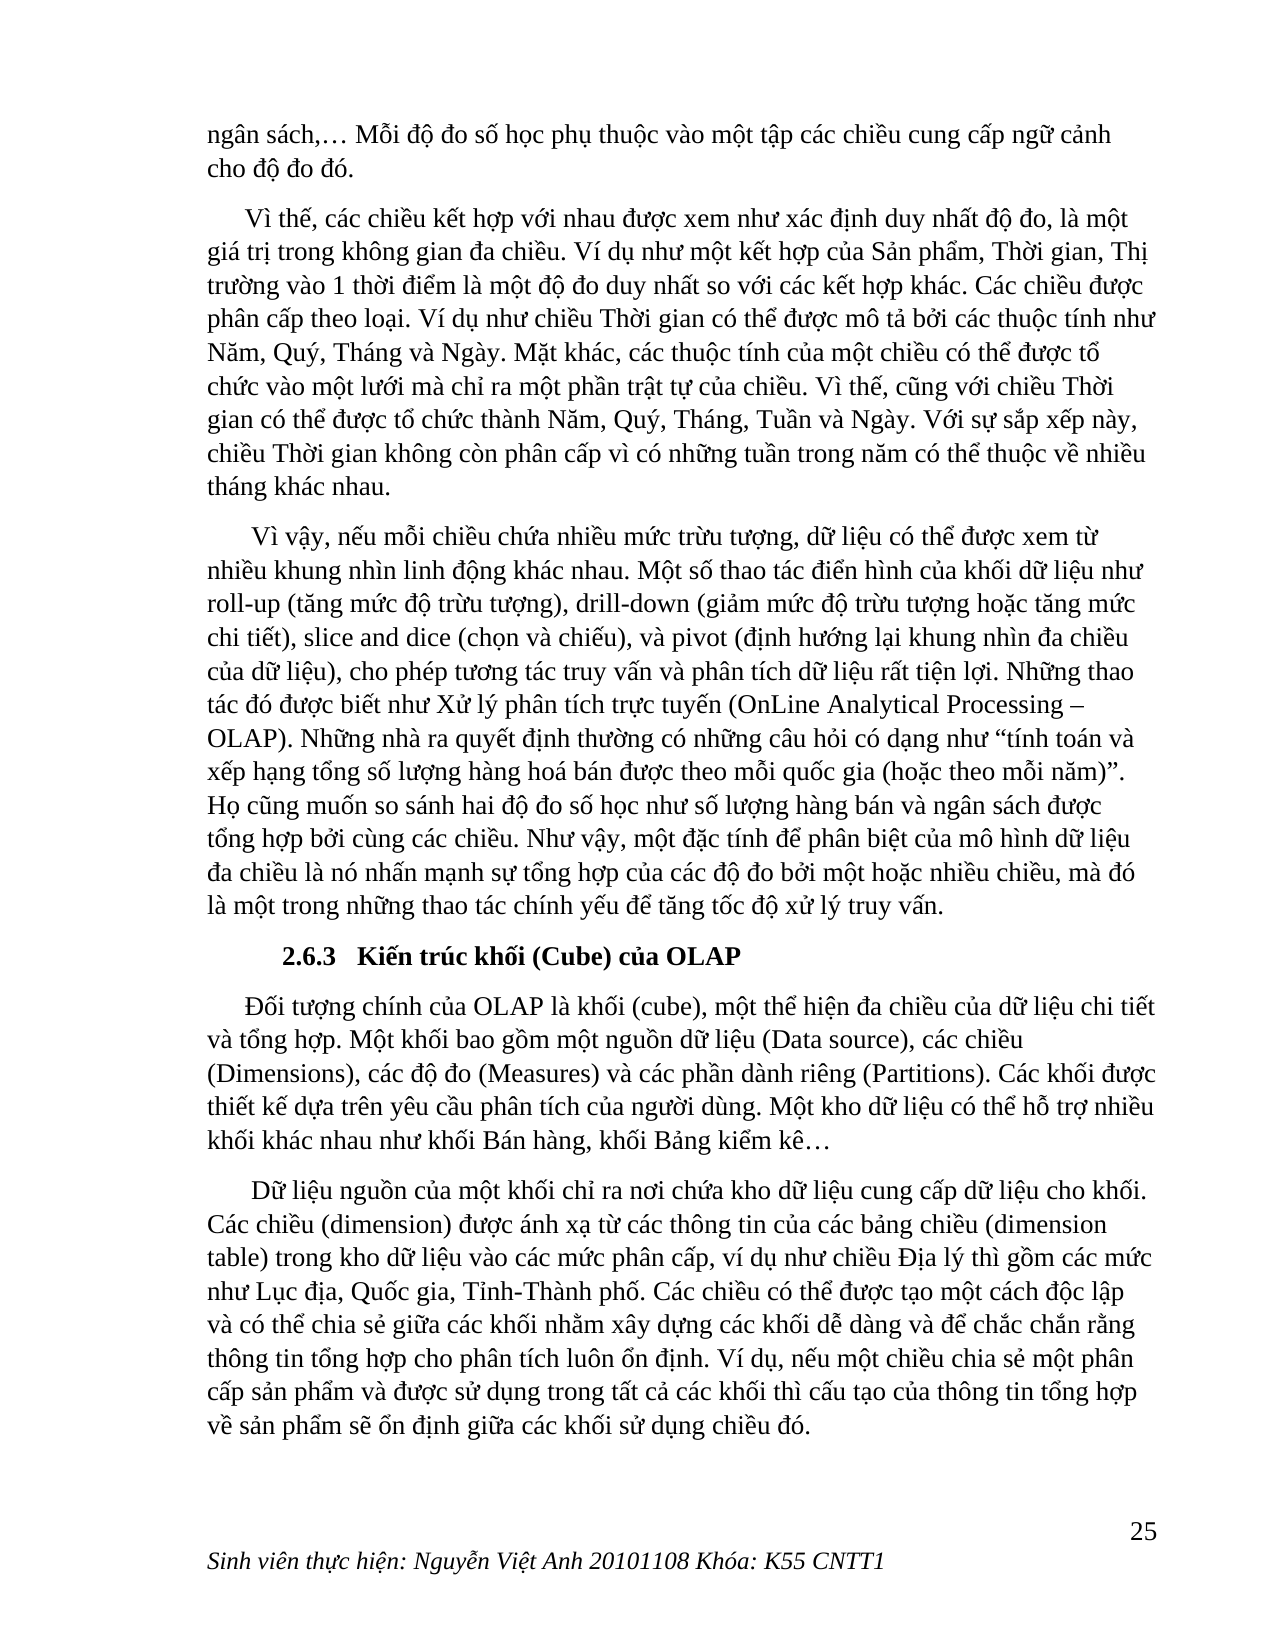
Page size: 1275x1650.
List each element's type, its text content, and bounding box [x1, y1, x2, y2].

text Đối tượng chính của OLAP là khối (cube), một thể hiện đa chiều của dữ liệu chi tiết và tổng hợp. Một khối bao gồm một nguồn dữ liệu (Data source), các chiều (Dimensions), các độ đo (Measures) và các phần dành riêng (Partitions). Các khối được thiết kế dựa trên yêu cầu phân tích của người dùng. Một kho dữ liệu có thể hỗ trợ nhiều khối khác nhau như khối Bán hàng, khối Bảng kiểm kê… [207, 990, 1157, 1155]
text Dữ liệu nguồn của một khối chỉ ra nơi chứa kho dữ liệu cung cấp dữ liệu cho khối. Các chiều (dimension) được ánh xạ từ các thông tin của các bảng chiều (dimension table) trong kho dữ liệu vào các mức phân cấp, ví dụ như chiều Địa lý thì gồm các mức như Lục địa, Quốc gia, Tỉnh-Thành phố. Các chiều có thể được tạo một cách độc lập và có thể chia sẻ giữa các khối nhằm xây dựng các khối dễ dàng và để chắc chắn rằng thông tin tổng hợp cho phân tích luôn ổn định. Ví dụ, nếu một chiều chia sẻ một phân cấp sản phẩm và được sử dụng trong tất cả các khối thì cấu tạo của thông tin tổng hợp về sản phẩm sẽ ổn định giữa các khối sử dụng chiều đó. [207, 1174, 1157, 1440]
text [207, 118, 1157, 183]
text Vì thế, các chiều kết hợp với nhau được xem như xác định duy nhất độ đo, là một giá trị trong không gian đa chiều. Ví dụ như một kết hợp của Sản phẩm, Thời gian, Thị trường vào 1 thời điểm là một độ đo duy nhất so với các kết hợp khác. Các chiều được phân cấp theo loại. Ví dụ như chiều Thời gian có thể được mô tả bởi các thuộc tính như Năm, Quý, Tháng và Ngày. Mặt khác, các thuộc tính của một chiều có thể được tổ chức vào một lưới mà chỉ ra một phần trật tự của chiều. Vì thế, cũng với chiều Thời gian có thể được tổ chức thành Năm, Quý, Tháng, Tuần và Ngày. Với sự sắp xếp này, chiều Thời gian không còn phân cấp vì có những tuần trong năm có thể thuộc về nhiều tháng khác nhau. [207, 202, 1157, 501]
list Kiến trúc khối (Cube) của OLAP [282, 939, 1157, 971]
text Vì vậy, nếu mỗi chiều chứa nhiều mức trừu tượng, dữ liệu có thể được xem từ nhiều khung nhìn linh động khác nhau. Một số thao tác điển hình của khối dữ liệu như roll-up (tăng mức độ trừu tượng), drill-down (giảm mức độ trừu tượng hoặc tăng mức chi tiết), slice and dice (chọn và chiếu), và pivot (định hướng lại khung nhìn đa chiều của dữ liệu), cho phép tương tác truy vấn và phân tích dữ liệu rất tiện lợi. Những thao tác đó được biết như Xử lý phân tích trực tuyến (OnLine Analytical Processing – OLAP). Những nhà ra quyết định thường có những câu hỏi có dạng như “tính toán và xếp hạng tổng số lượng hàng hoá bán được theo mỗi quốc gia (hoặc theo mỗi năm)”. Họ cũng muốn so sánh hai độ đo số học như số lượng hàng bán và ngân sách được tổng hợp bởi cùng các chiều. Như vậy, một đặc tính để phân biệt của mô hình dữ liệu đa chiều là nó nhấn mạnh sự tổng hợp của các độ đo bởi một hoặc nhiều chiều, mà đó là một trong những thao tác chính yếu để tăng tốc độ xử lý truy vấn. [207, 520, 1157, 921]
